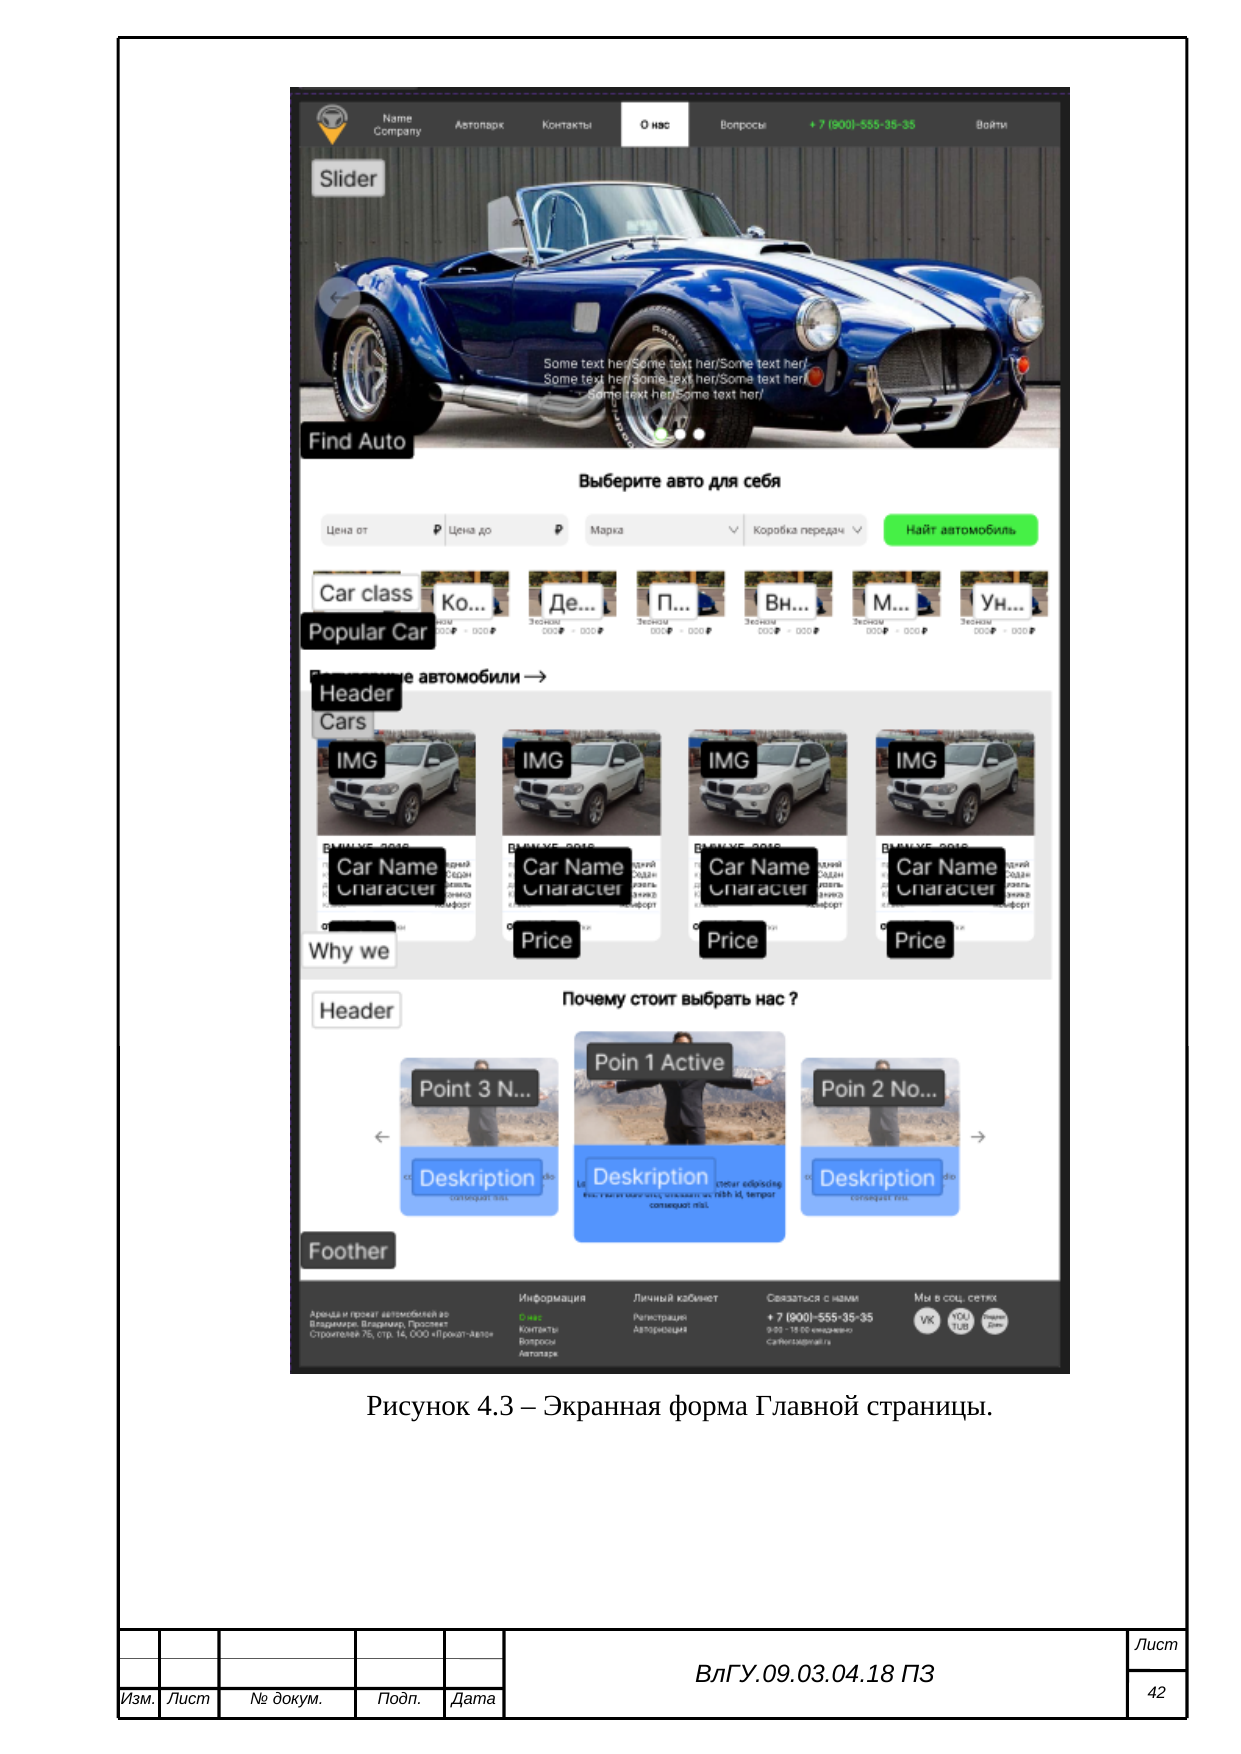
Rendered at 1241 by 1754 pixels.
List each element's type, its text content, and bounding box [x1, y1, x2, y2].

picture [290, 87, 1070, 1374]
text Рисунок 4.3 – Экранная форма Главной страницы. [148, 1388, 1167, 1422]
